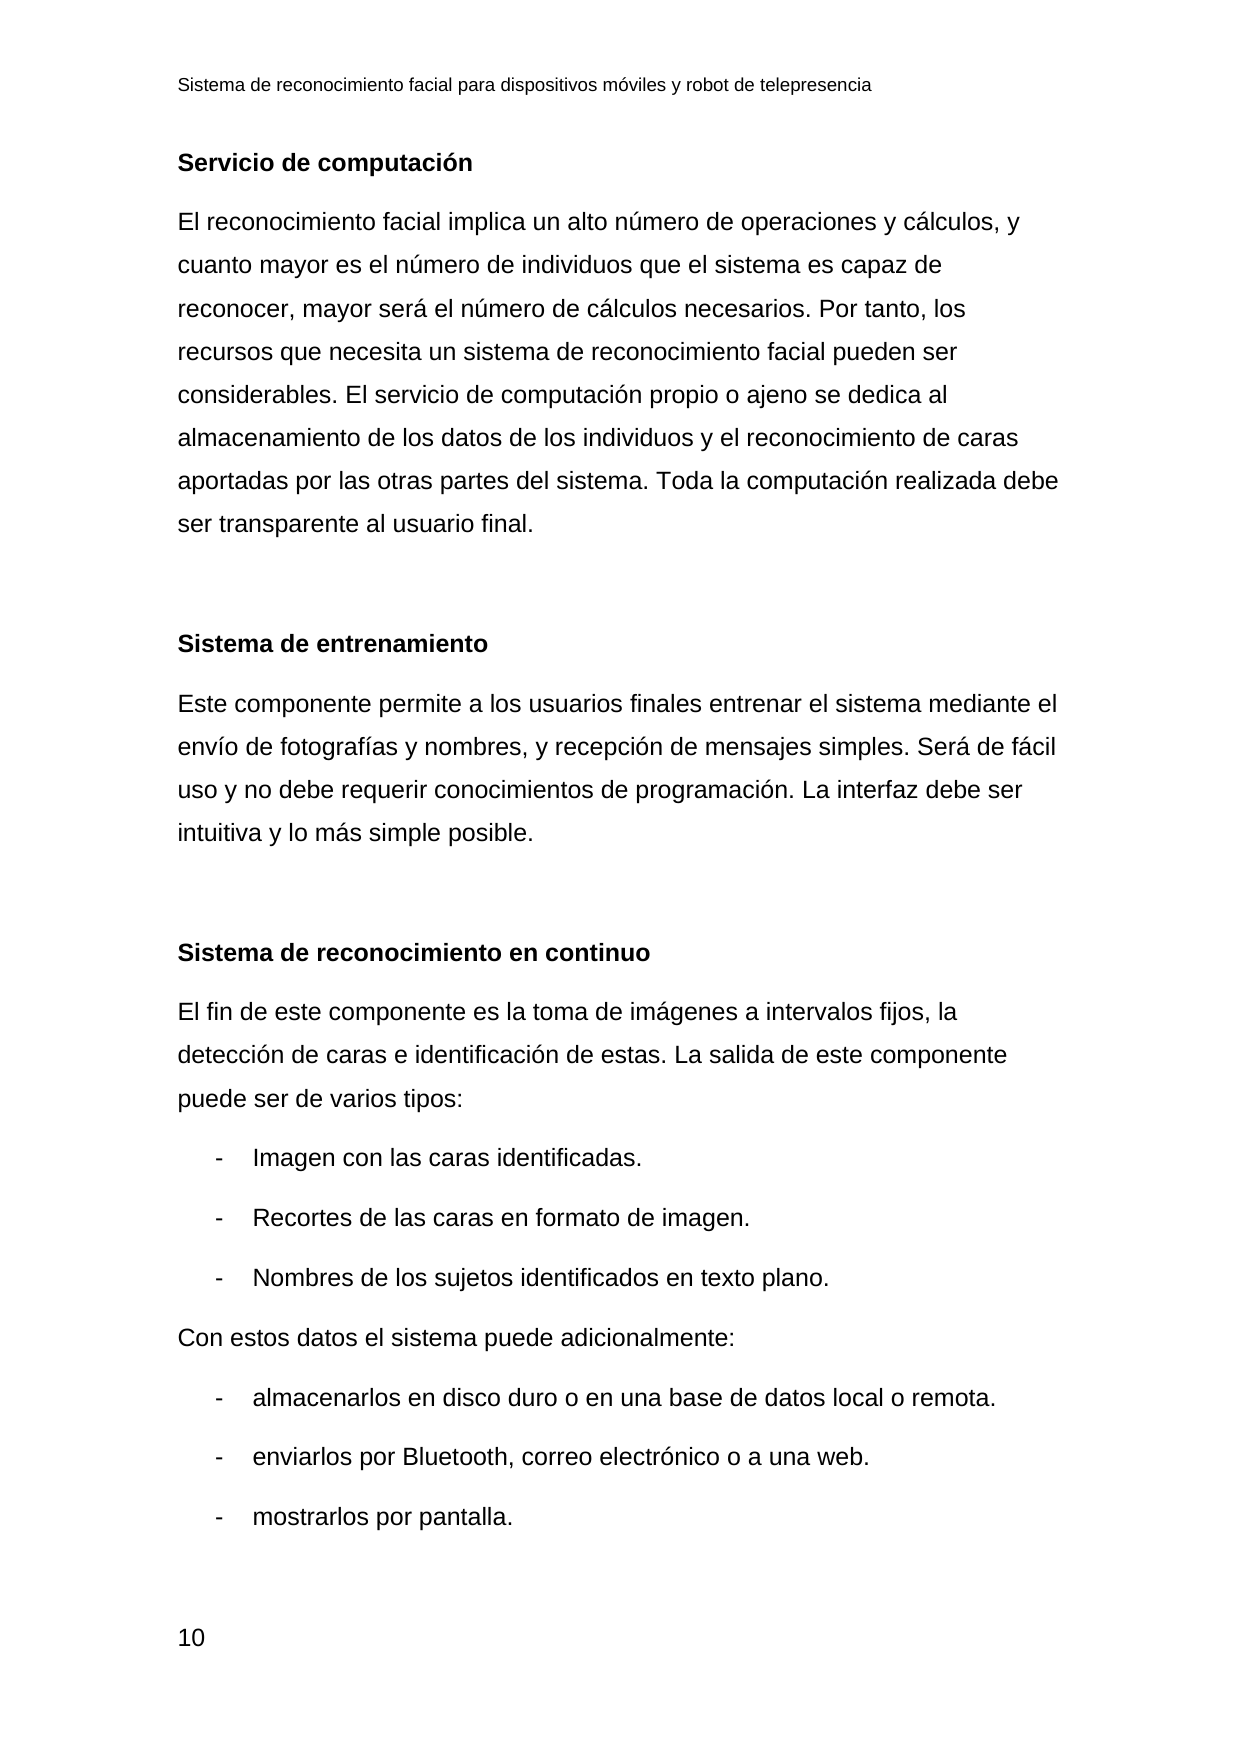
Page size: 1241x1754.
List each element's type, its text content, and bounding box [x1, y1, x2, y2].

text Este componente permite a los usuarios finales entrenar el sistema mediante el envío de fotografías y nombres, y recepción de mensajes simples. Será de fácil uso y no debe requerir conocimientos de programación. La interfaz debe ser intuitiva y lo más simple posible. [177, 689, 1063, 847]
text Servicio de computación [177, 148, 1063, 176]
list Imagen con las caras identificadas. [215, 1143, 1063, 1172]
list Recortes de las caras en formato de imagen. [215, 1203, 1063, 1232]
text El fin de este componente es la toma de imágenes a intervalos fijos, la detección de caras e identificación de estas. La salida de este componente puede ser de varios tipos: [177, 997, 1063, 1112]
list enviarlos por Bluetooth, correo electrónico o a una web. [215, 1442, 1063, 1471]
text Con estos datos el sistema puede adicionalmente: [177, 1323, 1063, 1352]
text Sistema de entrenamiento [177, 629, 1063, 658]
list mostrarlos por pantalla. [215, 1502, 1063, 1531]
text El reconocimiento facial implica un alto número de operaciones y cálculos, y cuanto mayor es el número de individuos que el sistema es capaz de reconocer, mayor será el número de cálculos necesarios. Por tanto, los recursos que necesita un sistema de reconocimiento facial pueden ser considerables. El servicio de computación propio o ajeno se dedica al almacenamiento de los datos de los individuos y el reconocimiento de caras aportadas por las otras partes del sistema. Toda la computación realizada debe ser transparente al usuario final. [177, 207, 1063, 538]
text Sistema de reconocimiento en continuo [177, 938, 1063, 966]
list almacenarlos en disco duro o en una base de datos local o remota. [215, 1383, 1063, 1411]
list Nombres de los sujetos identificados en texto plano. [215, 1263, 1063, 1292]
